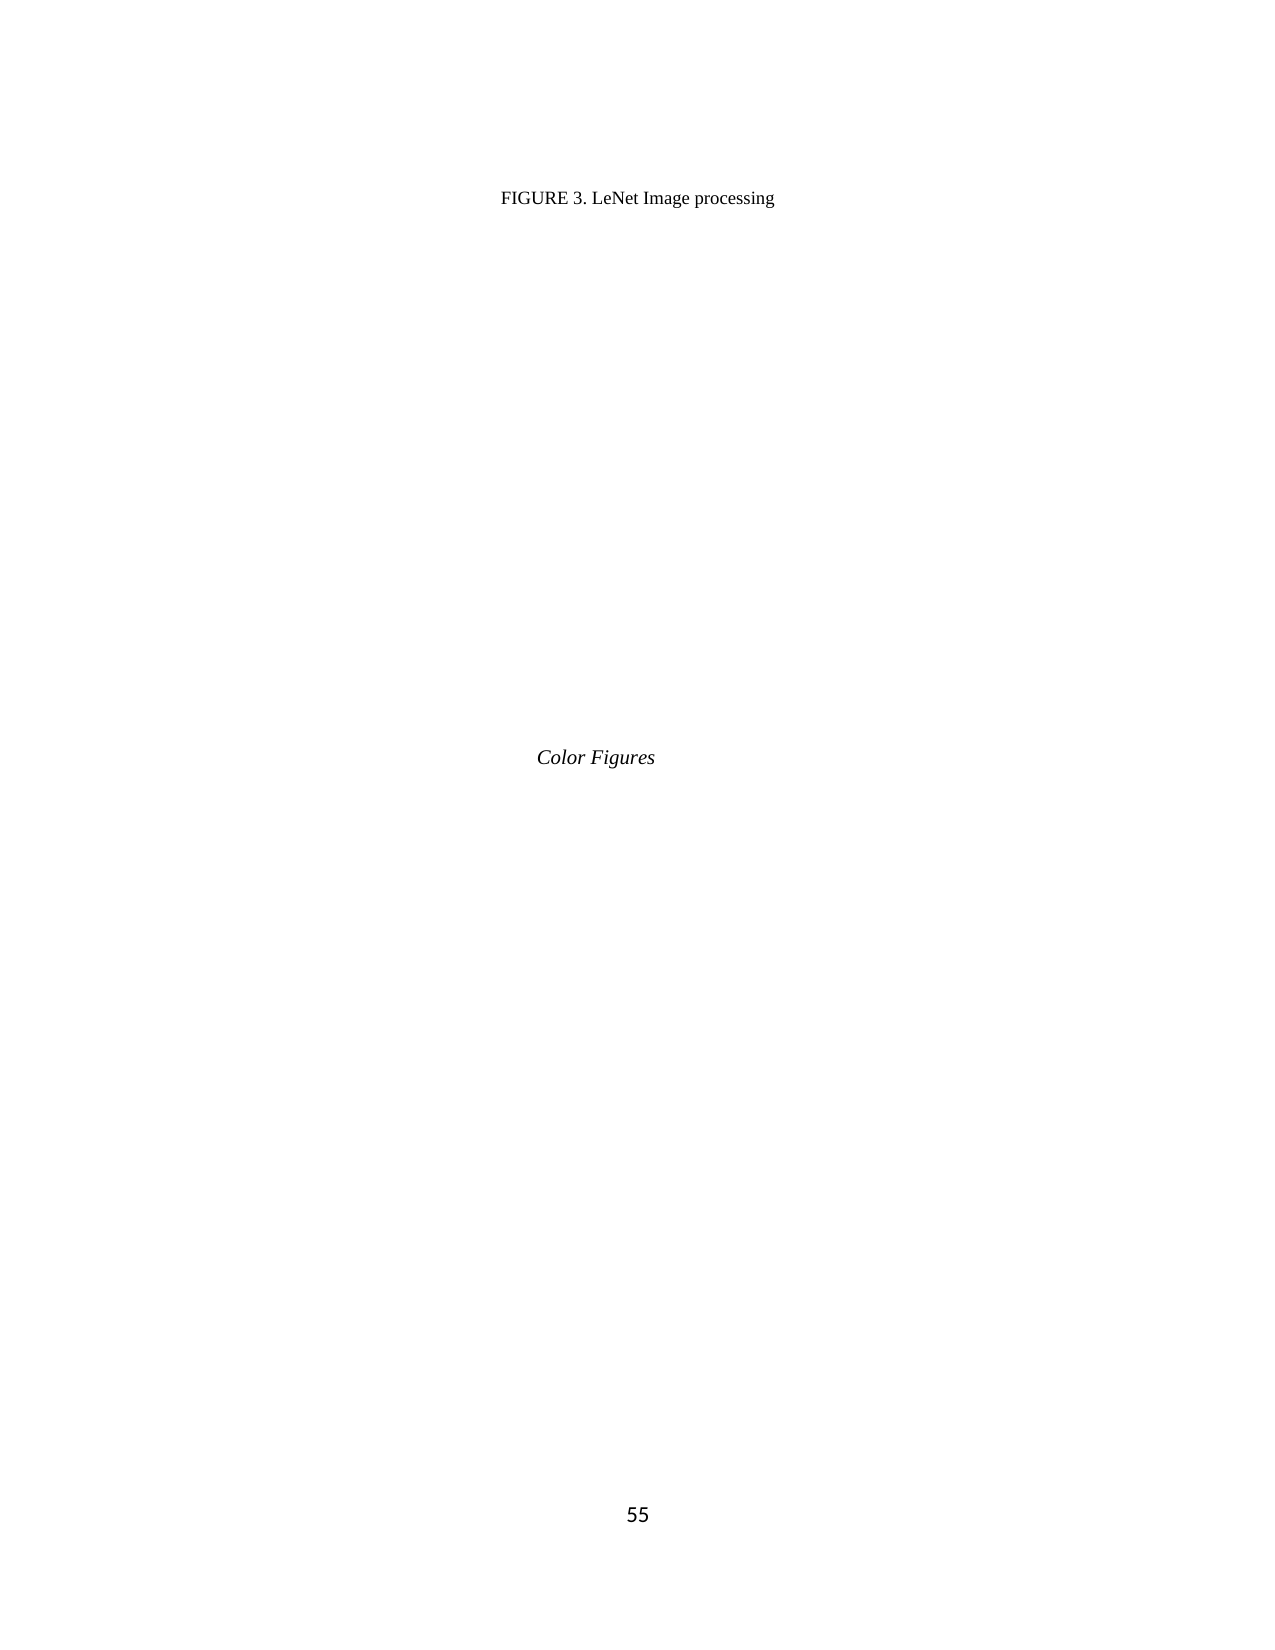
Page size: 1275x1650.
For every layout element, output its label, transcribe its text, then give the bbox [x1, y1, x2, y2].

text FIGURE 3. LeNet Image processing [135, 187, 1125, 208]
text Color Figures [375, 744, 1125, 769]
